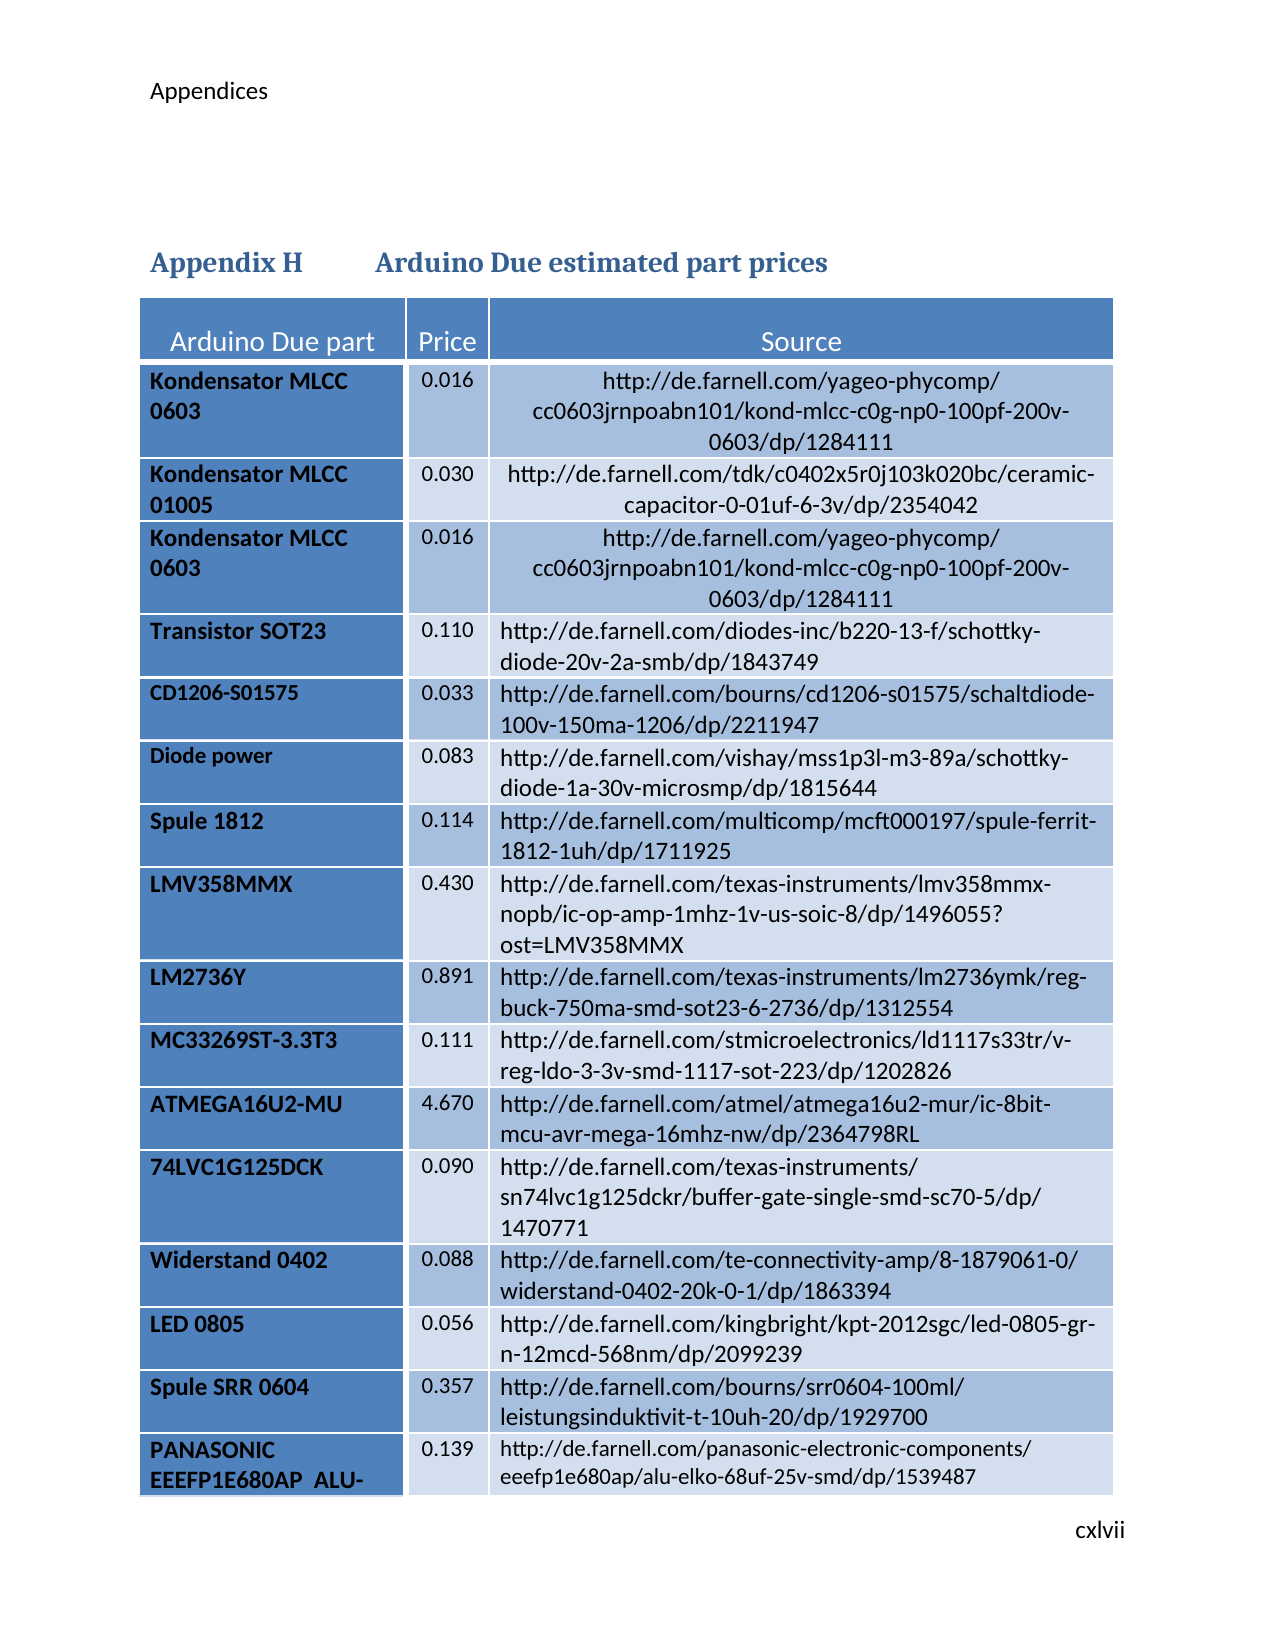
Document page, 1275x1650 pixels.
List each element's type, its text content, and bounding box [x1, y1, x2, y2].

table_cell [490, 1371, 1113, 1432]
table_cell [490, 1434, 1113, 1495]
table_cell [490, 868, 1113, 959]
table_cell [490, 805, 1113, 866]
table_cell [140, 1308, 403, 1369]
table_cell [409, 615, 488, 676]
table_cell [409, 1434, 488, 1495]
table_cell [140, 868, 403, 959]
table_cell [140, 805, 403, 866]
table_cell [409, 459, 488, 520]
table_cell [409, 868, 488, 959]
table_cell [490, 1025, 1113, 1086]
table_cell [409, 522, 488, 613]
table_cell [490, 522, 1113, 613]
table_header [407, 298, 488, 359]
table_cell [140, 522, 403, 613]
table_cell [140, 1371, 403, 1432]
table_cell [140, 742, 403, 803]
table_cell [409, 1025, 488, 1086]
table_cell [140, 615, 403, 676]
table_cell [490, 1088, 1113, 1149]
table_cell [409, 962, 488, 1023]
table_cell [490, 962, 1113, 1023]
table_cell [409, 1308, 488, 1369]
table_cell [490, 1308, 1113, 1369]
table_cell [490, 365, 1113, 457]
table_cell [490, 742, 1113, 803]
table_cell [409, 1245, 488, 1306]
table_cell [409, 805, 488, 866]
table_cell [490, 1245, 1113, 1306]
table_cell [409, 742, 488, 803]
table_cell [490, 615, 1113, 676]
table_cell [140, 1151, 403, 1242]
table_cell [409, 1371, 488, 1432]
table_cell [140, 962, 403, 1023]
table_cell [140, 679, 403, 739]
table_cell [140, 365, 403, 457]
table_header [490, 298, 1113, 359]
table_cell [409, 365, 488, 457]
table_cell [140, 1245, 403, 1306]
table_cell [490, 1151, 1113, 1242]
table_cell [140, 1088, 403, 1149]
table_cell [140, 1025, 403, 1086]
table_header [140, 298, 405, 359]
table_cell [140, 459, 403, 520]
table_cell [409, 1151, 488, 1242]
list Arduino Due estimated part prices [150, 246, 1125, 279]
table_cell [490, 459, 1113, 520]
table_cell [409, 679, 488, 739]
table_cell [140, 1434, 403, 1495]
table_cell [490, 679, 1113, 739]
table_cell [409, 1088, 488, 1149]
